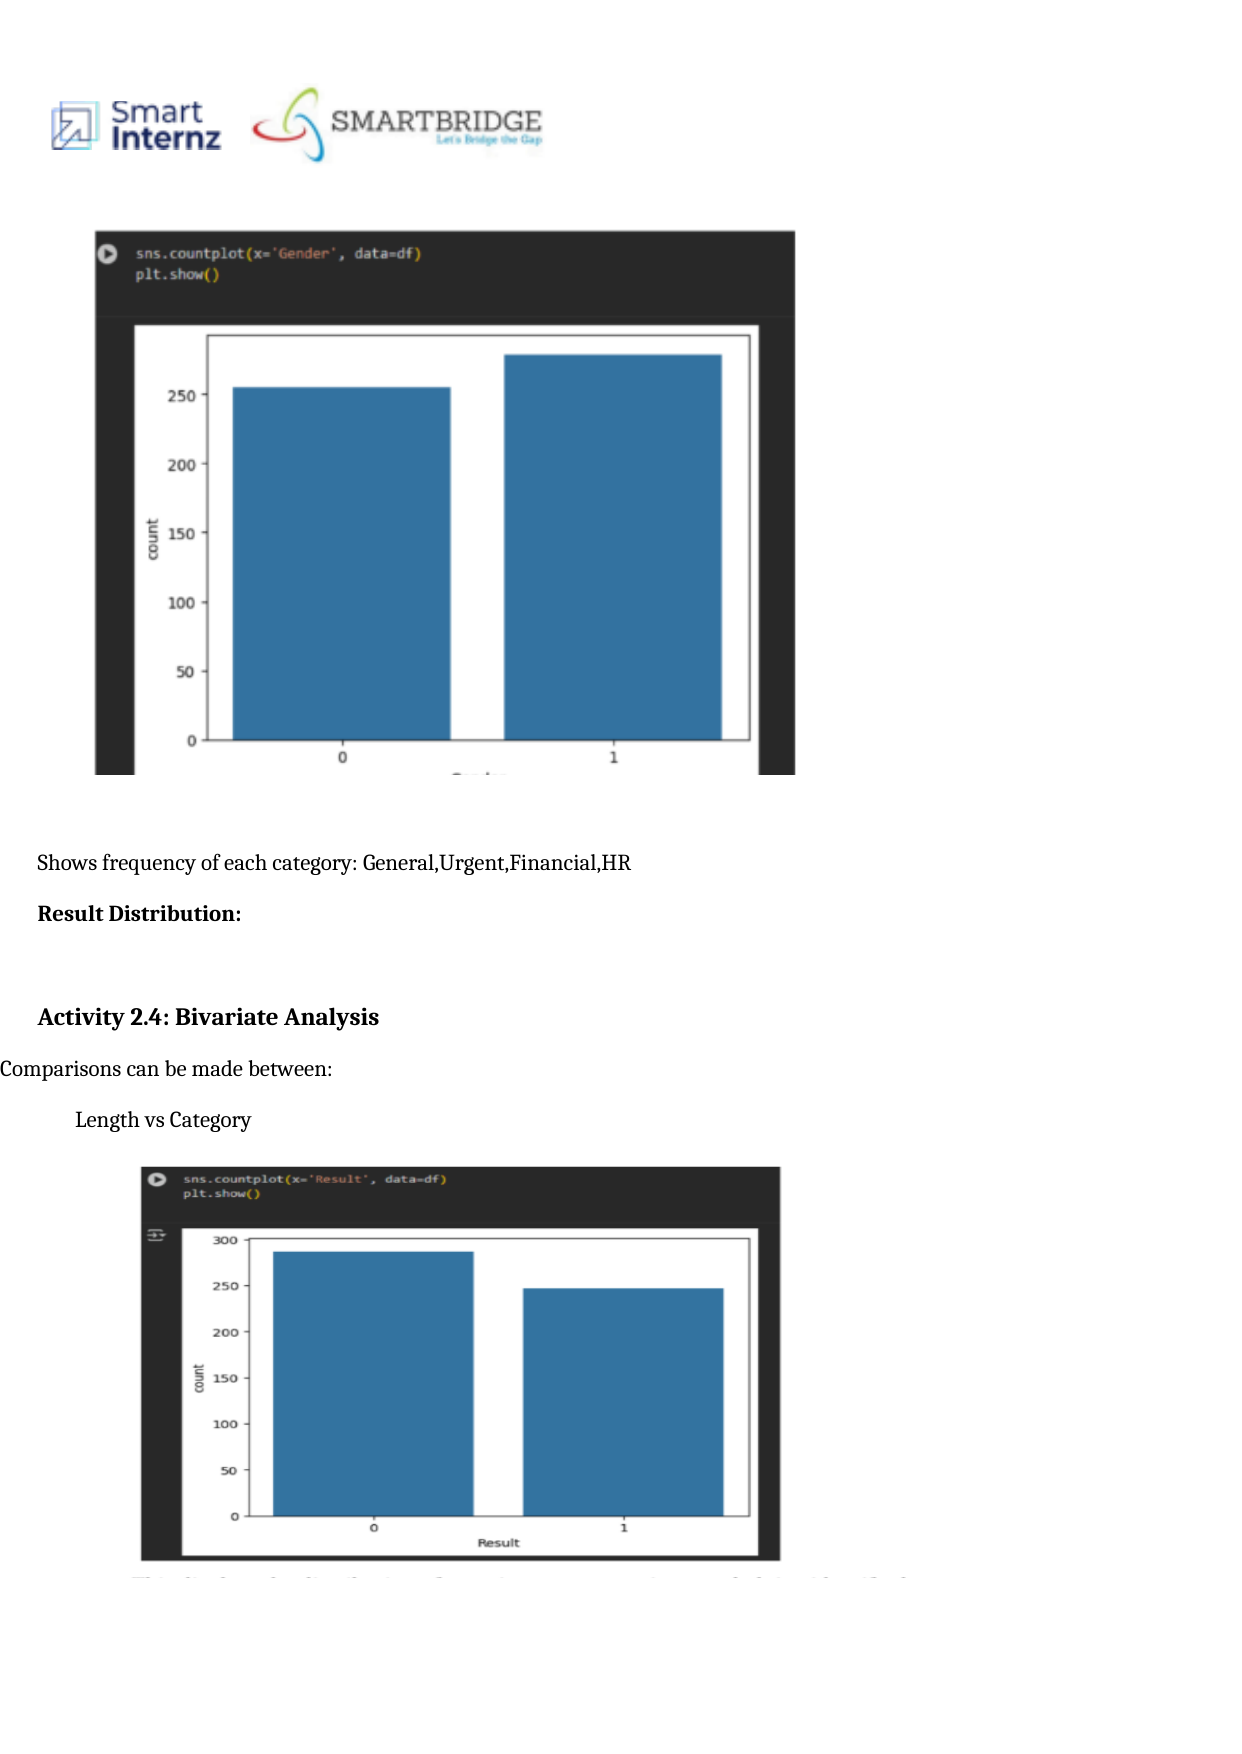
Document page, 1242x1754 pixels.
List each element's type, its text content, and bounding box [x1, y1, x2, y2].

text Activity 2.4: Bivariate Analysis [37, 1005, 1197, 1031]
picture [48, 101, 226, 150]
text Comparisons can be made between: [0, 1056, 1197, 1082]
text Shows frequency of each category: General,Urgent,Financial,HR [37, 849, 1197, 876]
picture [75, 1158, 921, 1578]
text Result Distribution: [37, 901, 1197, 927]
text Length vs Category [75, 1107, 1197, 1133]
picture [250, 83, 547, 168]
picture [37, 225, 996, 775]
